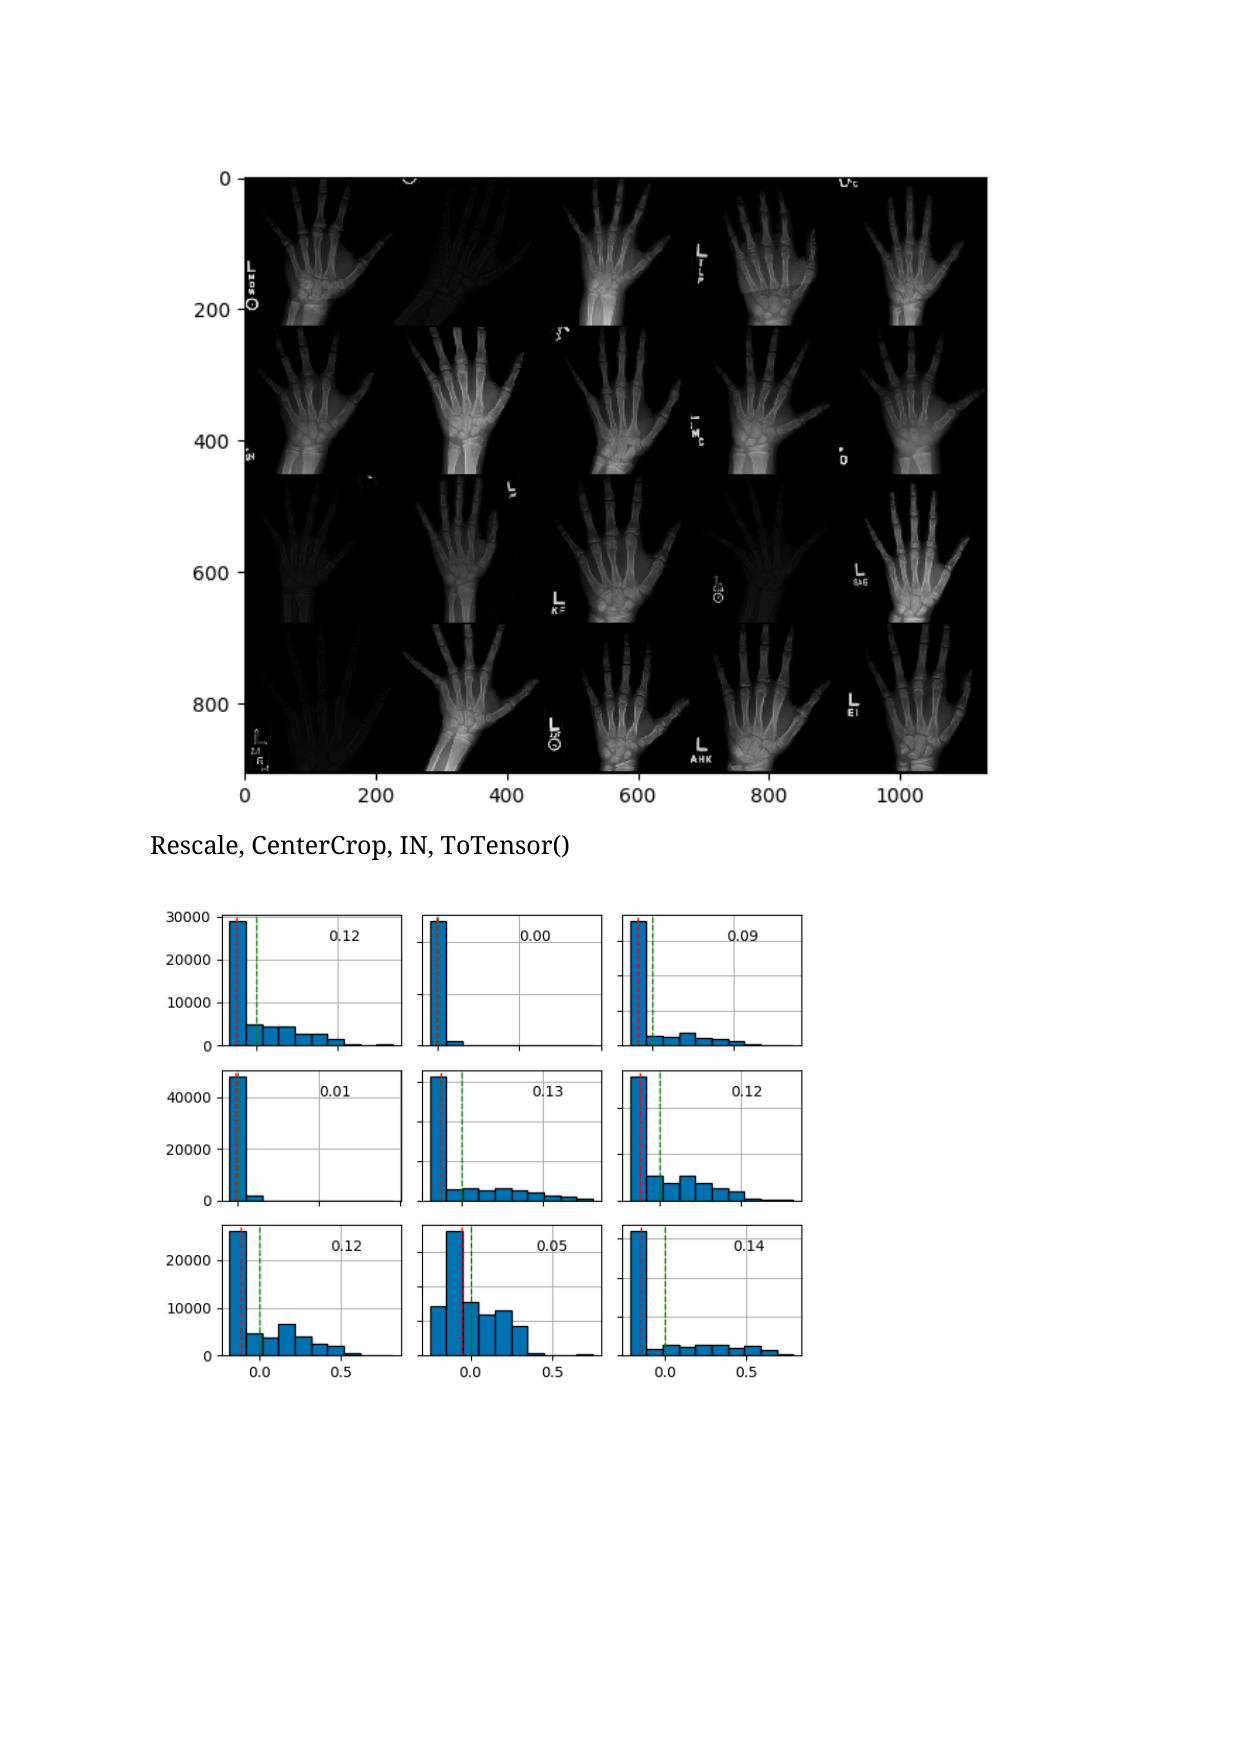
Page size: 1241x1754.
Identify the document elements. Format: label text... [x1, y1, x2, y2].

text Rescale, CenterCrop, IN, ToTensor() [150, 827, 1090, 862]
picture [150, 895, 817, 1396]
picture [150, 150, 1054, 828]
